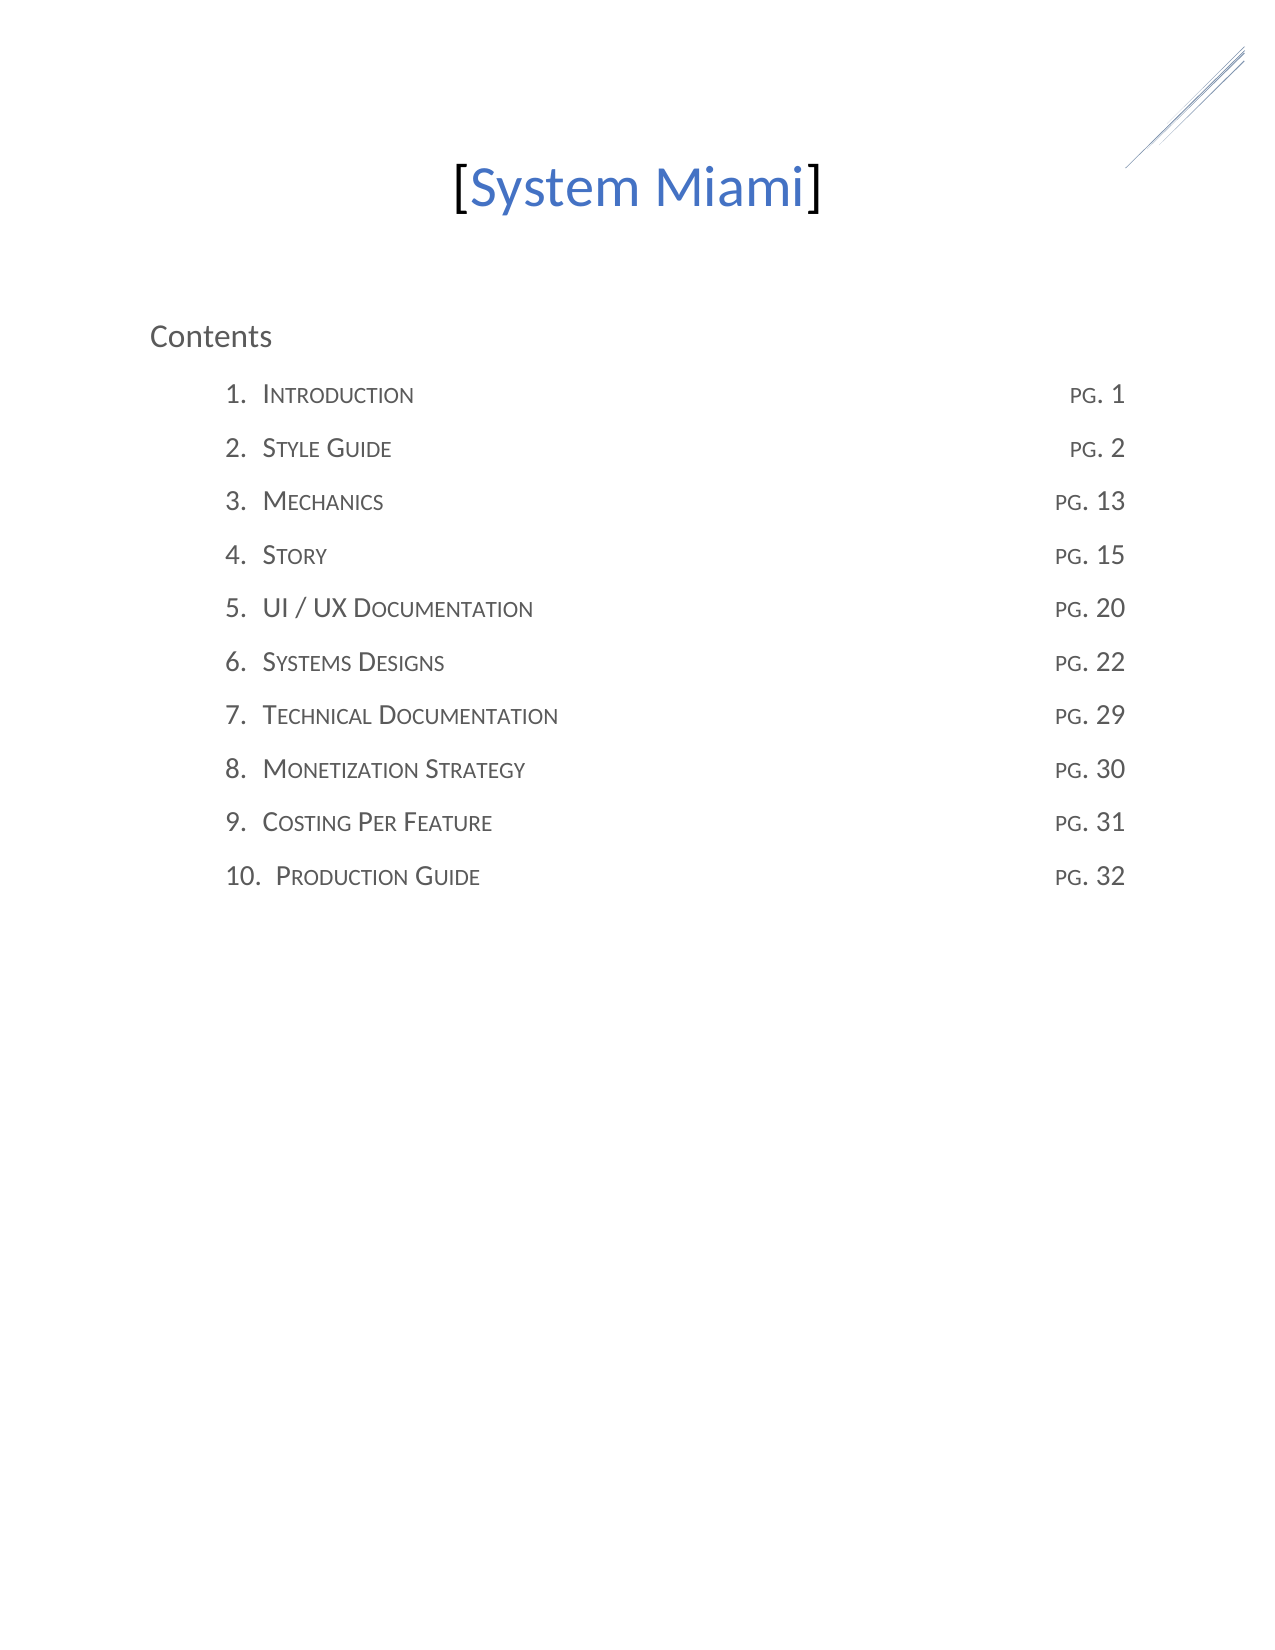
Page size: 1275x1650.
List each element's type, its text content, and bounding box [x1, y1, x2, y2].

list Technical Documentation [225, 696, 600, 732]
text pg. 2 [675, 429, 1125, 465]
list Monetization Strategy [225, 750, 600, 785]
subtitle Contents [150, 315, 1125, 356]
list Story [225, 536, 600, 572]
subtitle Introduction [225, 376, 600, 411]
list Systems Designs [225, 643, 600, 678]
text pg. 32 [675, 857, 1125, 892]
text pg. 1 [675, 376, 1125, 411]
text pg. 31 [675, 803, 1125, 839]
list Costing Per Feature [225, 803, 600, 839]
text pg. 15 [675, 536, 1125, 572]
text pg. 22 [675, 643, 1125, 678]
text pg. 13 [675, 482, 1125, 518]
list Mechanics [225, 482, 600, 518]
text pg. 29 [675, 696, 1125, 732]
list Production Guide [225, 857, 600, 892]
text pg. 30 [675, 750, 1125, 785]
text pg. 20 [675, 589, 1125, 625]
list UI / UX Documentation [225, 589, 600, 625]
subtitle Style Guide [225, 429, 600, 465]
title [System Miami] [150, 150, 1125, 221]
